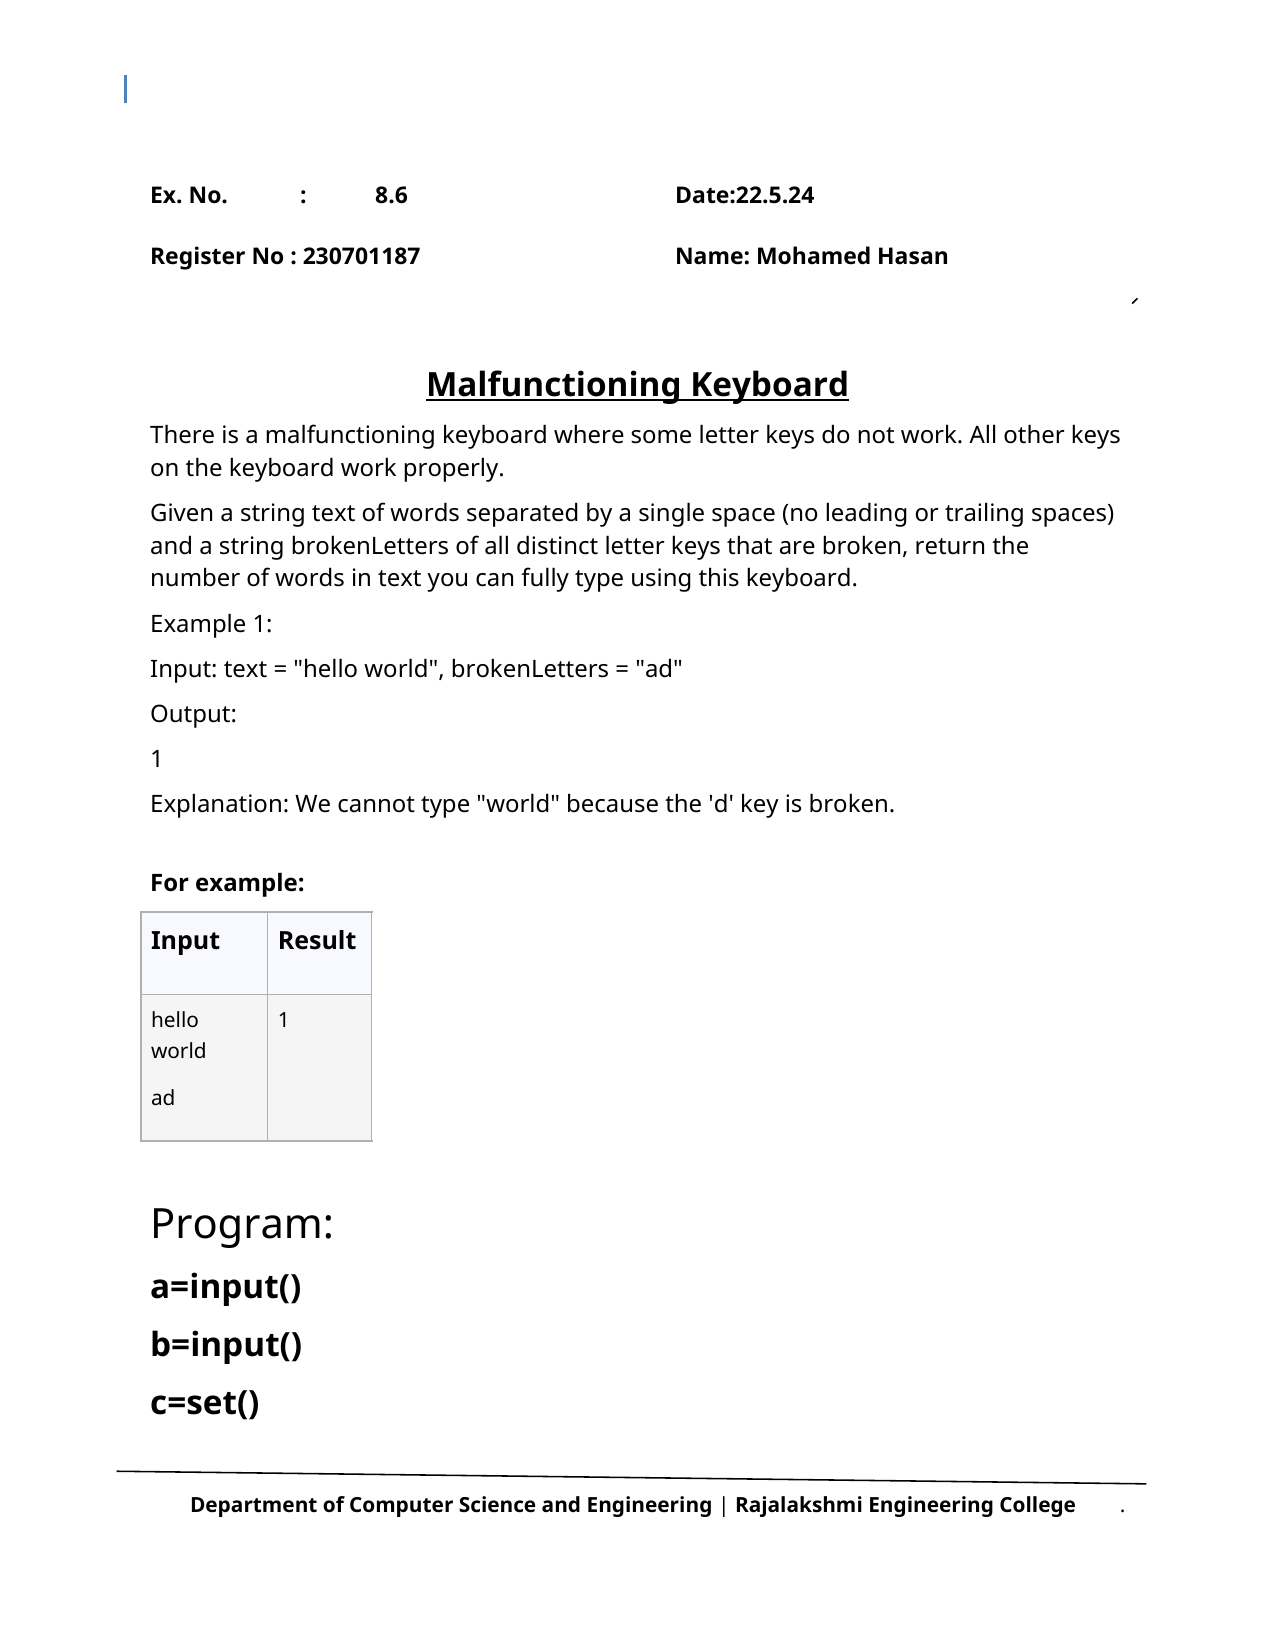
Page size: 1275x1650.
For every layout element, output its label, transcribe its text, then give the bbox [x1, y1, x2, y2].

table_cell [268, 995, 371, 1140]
text Example 1: [150, 606, 1125, 639]
text Explanation: We cannot type "world" because the 'd' key is broken. [150, 787, 1125, 819]
text c=set() [150, 1379, 1125, 1424]
text b=input() [150, 1321, 1125, 1366]
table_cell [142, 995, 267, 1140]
text Register No : 230701187 Name: Mohamed Hasan [150, 239, 1125, 271]
text 1 [150, 742, 1125, 774]
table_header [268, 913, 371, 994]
text There is a malfunctioning keyboard where some letter keys do not work. All other keys on the keyboard work properly. [150, 418, 1125, 483]
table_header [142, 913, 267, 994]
text For example: [150, 866, 1125, 898]
text Given a string text of words separated by a single space (no leading or trailing spaces) and a string brokenLetters of all distinct letter keys that are broken, return the number of words in text you can fully type using this keyboard. [150, 496, 1125, 594]
text Output: [150, 697, 1125, 729]
text Program: [150, 1194, 1125, 1251]
text Malfunctioning Keyboard [150, 360, 1125, 406]
text Ex. No. : 8.6 Date:22.5.24 [150, 179, 1125, 210]
text a=input() [150, 1263, 1125, 1308]
text Input: text = "hello world", brokenLetters = "ad" [150, 651, 1125, 684]
